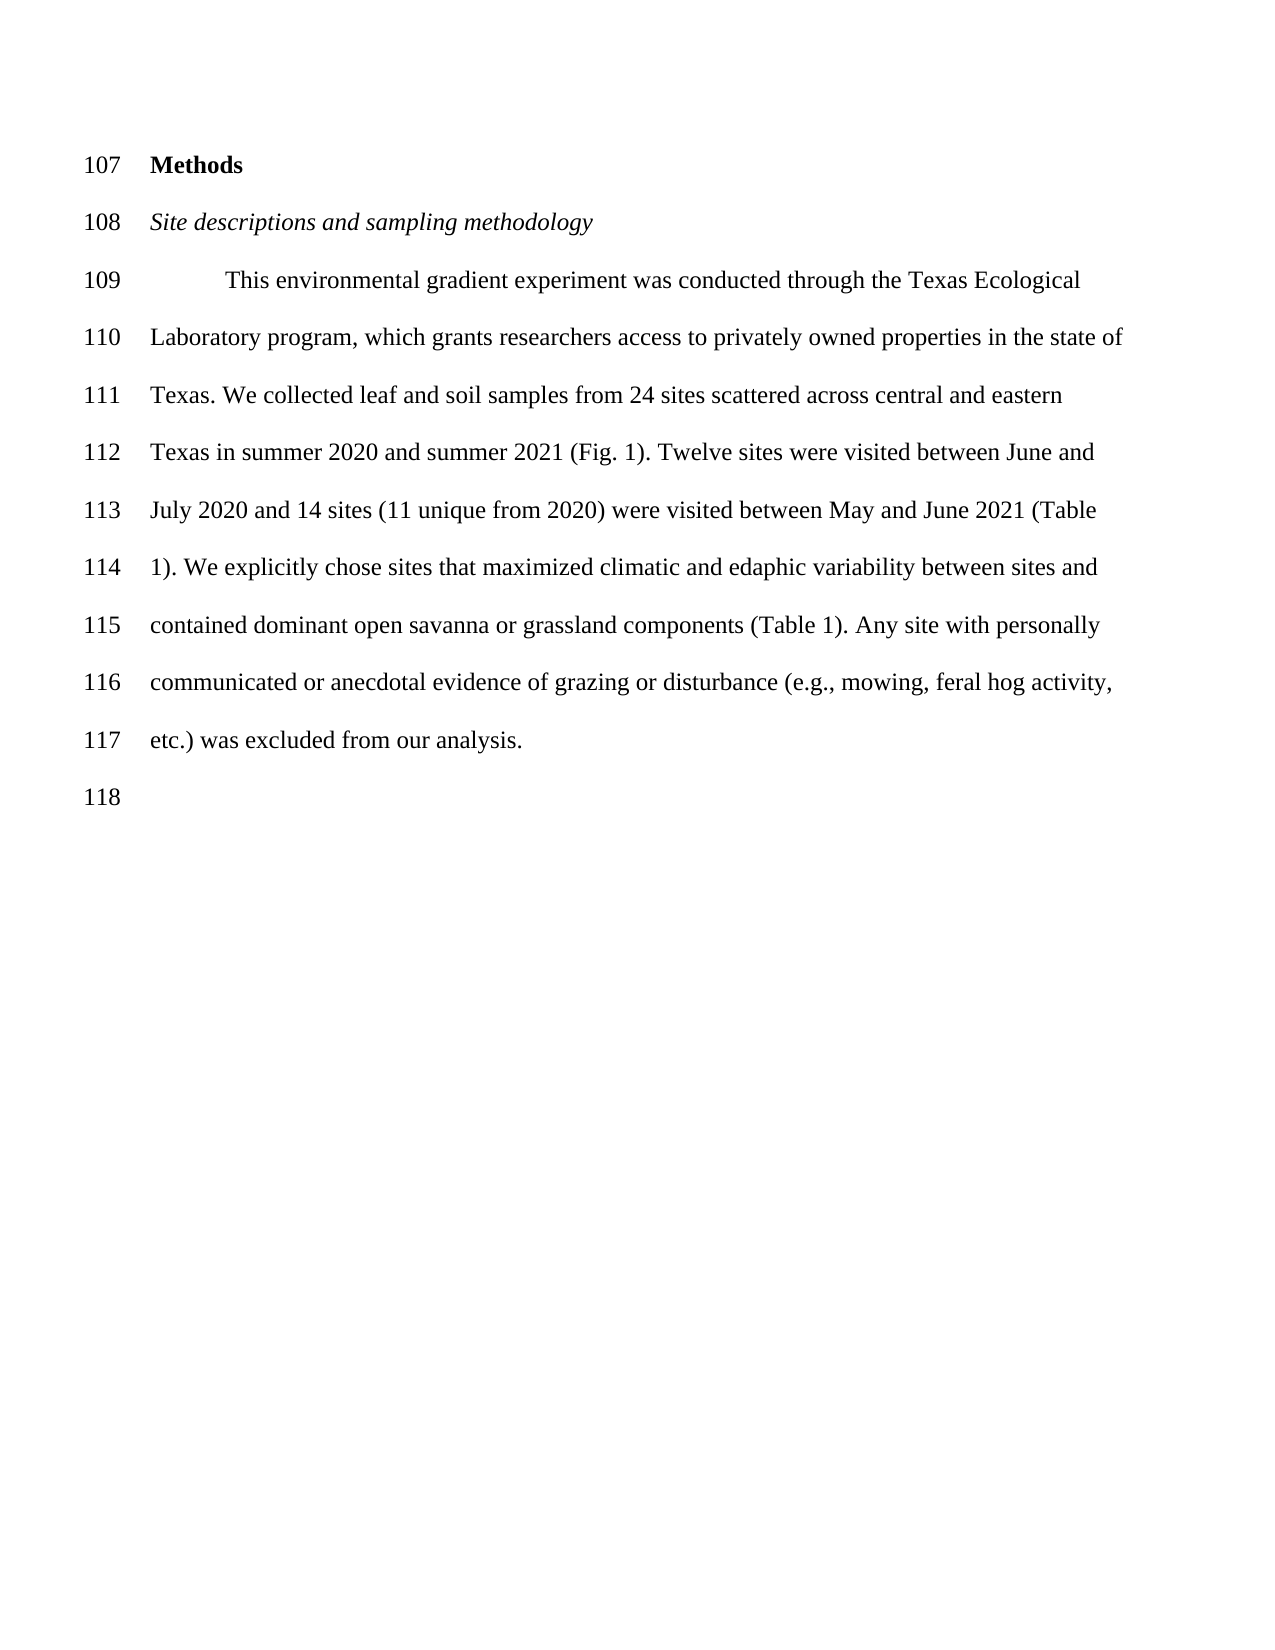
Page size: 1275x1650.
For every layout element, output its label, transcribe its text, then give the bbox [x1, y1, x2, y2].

text Methods [150, 150, 1125, 179]
text Site descriptions and sampling methodology [150, 207, 1125, 236]
text This environmental gradient experiment was conducted through the Texas Ecological Laboratory program, which grants researchers access to privately owned properties in the state of Texas. We collected leaf and soil samples from 24 sites scattered across central and eastern Texas in summer 2020 and summer 2021 (Fig. 1). Twelve sites were visited between June and July 2020 and 14 sites (11 unique from 2020) were visited between May and June 2021 (Table 1). We explicitly chose sites that maximized climatic and edaphic variability between sites and contained dominant open savanna or grassland components (Table 1). Any site with personally communicated or anecdotal evidence of grazing or disturbance (e.g., mowing, feral hog activity, etc.) was excluded from our analysis. [150, 265, 1125, 754]
